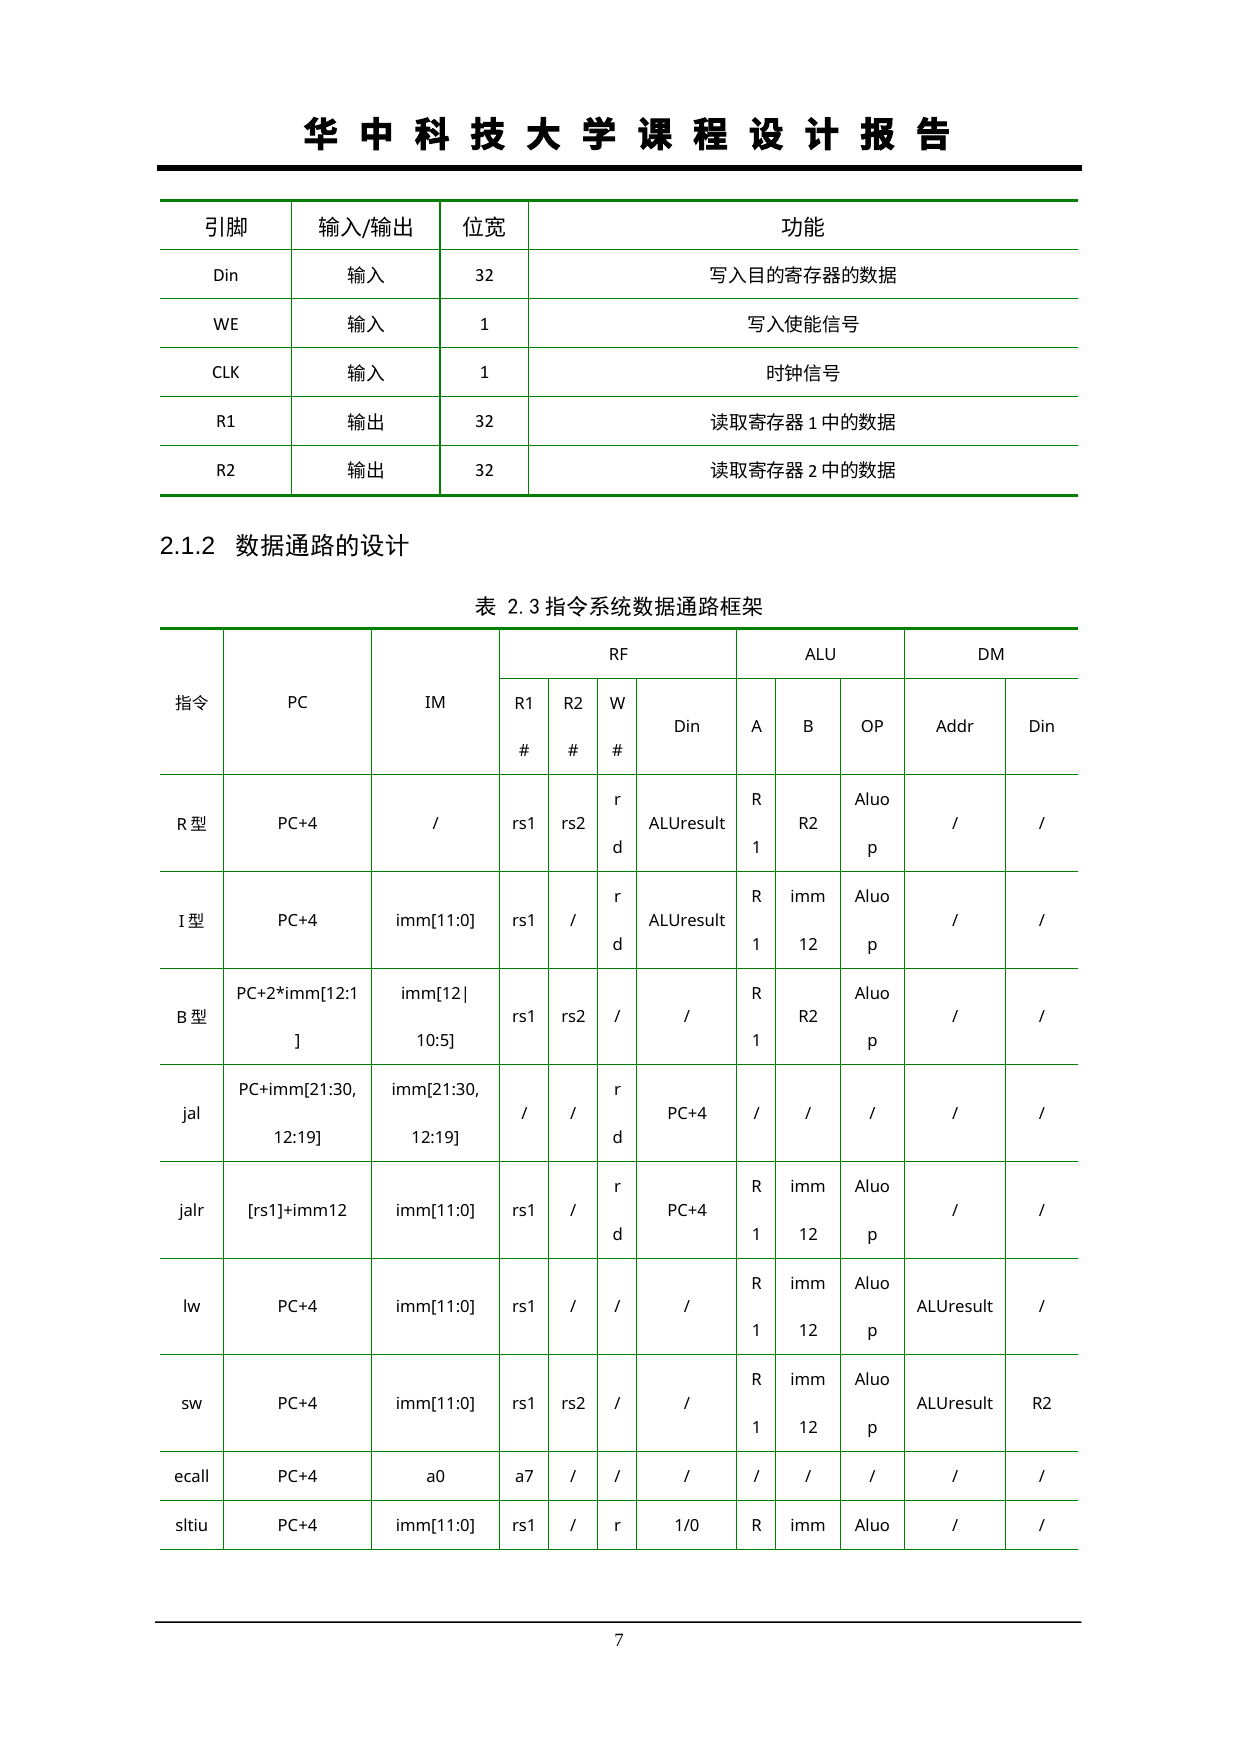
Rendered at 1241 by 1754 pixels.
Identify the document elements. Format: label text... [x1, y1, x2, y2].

table_cell R型 [160, 775, 223, 871]
table_cell CLK [160, 348, 291, 396]
table_header IM [372, 630, 499, 774]
table_cell 1 [441, 299, 528, 347]
table_cell sltiu [160, 1501, 223, 1549]
table_cell jalr [160, 1162, 223, 1258]
table_cell R1 [160, 397, 291, 445]
table_cell ALUresult [637, 775, 736, 871]
table_cell imm[11:0] [372, 1259, 499, 1354]
table_cell imm[12|10:5] [372, 969, 499, 1064]
table_cell / [905, 872, 1005, 968]
table_cell PC+2*imm[12:1] [224, 969, 371, 1064]
table_cell 时钟信号 [529, 348, 1078, 396]
table_cell / [905, 969, 1005, 1064]
table_header RF [500, 630, 736, 678]
table_cell B型 [160, 969, 223, 1064]
table_cell a7 [500, 1452, 548, 1500]
table_header 位宽 [441, 202, 528, 249]
table_cell / [549, 1259, 597, 1354]
table_cell / [905, 1065, 1005, 1161]
table_cell a0 [372, 1452, 499, 1500]
table_cell PC+4 [224, 775, 371, 871]
table_header PC [224, 630, 371, 774]
table_cell / [905, 1452, 1005, 1500]
table_header 指令 [160, 630, 223, 774]
table_cell / [1006, 775, 1078, 871]
table_cell imm[11:0] [372, 1501, 499, 1549]
table_cell jal [160, 1065, 223, 1161]
table_cell rs2 [549, 1355, 597, 1451]
table_cell rs1 [500, 1501, 548, 1549]
table_cell rs1 [500, 775, 548, 871]
table_cell PC+4 [224, 1259, 371, 1354]
table_cell I型 [160, 872, 223, 968]
table_cell / [598, 969, 636, 1064]
table_cell ecall [160, 1452, 223, 1500]
table_cell / [841, 1452, 904, 1500]
table_cell Aluop [841, 872, 904, 968]
table_cell PC+4 [224, 1355, 371, 1451]
table_cell 输入 [292, 299, 439, 347]
table_cell imm12 [776, 872, 840, 968]
table_cell R1 [737, 775, 775, 871]
table_cell / [905, 775, 1005, 871]
table_cell / [500, 1065, 548, 1161]
table_header 引脚 [160, 202, 291, 249]
table_cell / [1006, 1162, 1078, 1258]
table_cell / [549, 1452, 597, 1500]
table_cell ALUresult [905, 1259, 1005, 1354]
table_cell R1 [737, 1259, 775, 1354]
table_cell imm12 [776, 1355, 840, 1451]
table_cell Din [1006, 679, 1078, 774]
table_cell / [549, 1162, 597, 1258]
table_cell R2 [1006, 1355, 1078, 1451]
table_cell / [598, 1259, 636, 1354]
table_cell 读取寄存器2中的数据 [529, 446, 1078, 494]
table_header 输入/输出 [292, 202, 439, 249]
table_cell R1 [737, 1355, 775, 1451]
table_cell Aluop [841, 969, 904, 1064]
table_cell PC+4 [224, 872, 371, 968]
table_cell / [372, 775, 499, 871]
table_cell Din [637, 679, 736, 774]
table_cell 32 [441, 446, 528, 494]
table_cell R1 [737, 872, 775, 968]
table_cell PC+4 [224, 1452, 371, 1500]
table_cell rd [598, 1162, 636, 1258]
table_cell 输出 [292, 446, 439, 494]
table_cell / [549, 1501, 597, 1549]
table_cell 写入使能信号 [529, 299, 1078, 347]
text 表 2.3指令系统数据通路框架 [159, 592, 1078, 617]
table_cell rd [598, 1501, 636, 1549]
table_cell / [1006, 872, 1078, 968]
table_cell R2 [160, 446, 291, 494]
table_cell sw [160, 1355, 223, 1451]
table_cell Addr [905, 679, 1005, 774]
table_cell / [637, 1259, 736, 1354]
table_cell Aluop [841, 1501, 904, 1549]
table_cell rd [598, 1065, 636, 1161]
table_cell / [598, 1452, 636, 1500]
table_cell imm12 [776, 1162, 840, 1258]
table_cell imm[11:0] [372, 1162, 499, 1258]
table_cell rd [598, 775, 636, 871]
table_cell / [1006, 1065, 1078, 1161]
table_cell PC+4 [637, 1162, 736, 1258]
table_cell Aluop [841, 775, 904, 871]
table_cell rs1 [500, 1259, 548, 1354]
table_cell rs1 [500, 872, 548, 968]
table_cell Aluop [841, 1355, 904, 1451]
table_cell Aluop [841, 1162, 904, 1258]
table_cell rd [598, 872, 636, 968]
table_cell / [637, 1355, 736, 1451]
table_cell 输入 [292, 250, 439, 298]
table_cell / [1006, 1501, 1078, 1549]
table_header ALU [737, 630, 904, 678]
table_cell imm[11:0] [372, 1355, 499, 1451]
table_cell 32 [441, 250, 528, 298]
table_cell / [1006, 1259, 1078, 1354]
table_cell 32 [441, 397, 528, 445]
table_cell / [637, 969, 736, 1064]
table_cell / [549, 872, 597, 968]
table_cell imm12 [776, 1259, 840, 1354]
table_cell / [637, 1452, 736, 1500]
table_cell PC+4 [637, 1065, 736, 1161]
table_cell / [841, 1065, 904, 1161]
table_cell / [1006, 1452, 1078, 1500]
table_header 功能 [529, 202, 1078, 249]
table_cell / [776, 1452, 840, 1500]
table_cell lw [160, 1259, 223, 1354]
table_cell 1 [441, 348, 528, 396]
table_cell A [737, 679, 775, 774]
table_cell Din [160, 250, 291, 298]
table_cell imm[21:30, 12:19] [372, 1065, 499, 1161]
table_cell R1 [737, 969, 775, 1064]
table_cell rs2 [549, 775, 597, 871]
table_cell / [598, 1355, 636, 1451]
table_cell / [905, 1501, 1005, 1549]
table_cell rs1 [500, 1355, 548, 1451]
table_cell imm12 [776, 1501, 840, 1549]
table_cell R1 [737, 1501, 775, 1549]
subtitle 数据通路的设计 [159, 521, 1078, 568]
table_cell B [776, 679, 840, 774]
table_cell / [1006, 969, 1078, 1064]
table_cell 读取寄存器1中的数据 [529, 397, 1078, 445]
table_cell ALUresult [905, 1355, 1005, 1451]
table_cell / [549, 1065, 597, 1161]
table_cell ALUresult [637, 872, 736, 968]
table_header DM [905, 630, 1078, 678]
table_cell WE [160, 299, 291, 347]
table_cell R2 [776, 969, 840, 1064]
table_cell 输出 [292, 397, 439, 445]
table_cell 输入 [292, 348, 439, 396]
table_cell OP [841, 679, 904, 774]
table_cell rs2 [549, 969, 597, 1064]
table_cell PC+4 [224, 1501, 371, 1549]
table_cell rs1 [500, 969, 548, 1064]
table_cell R2 [776, 775, 840, 871]
table_cell rs1 [500, 1162, 548, 1258]
table_cell / [905, 1162, 1005, 1258]
table_cell W# [598, 679, 636, 774]
table_cell [rs1]+imm12 [224, 1162, 371, 1258]
table_cell PC+imm[21:30, 12:19] [224, 1065, 371, 1161]
table_cell 写入目的寄存器的数据 [529, 250, 1078, 298]
table_cell R2# [549, 679, 597, 774]
table_cell / [776, 1065, 840, 1161]
table_cell 1/0 [637, 1501, 736, 1549]
table_cell / [737, 1452, 775, 1500]
table_cell / [737, 1065, 775, 1161]
table_cell imm[11:0] [372, 872, 499, 968]
table_cell Aluop [841, 1259, 904, 1354]
table_cell R1# [500, 679, 548, 774]
table_cell R1 [737, 1162, 775, 1258]
